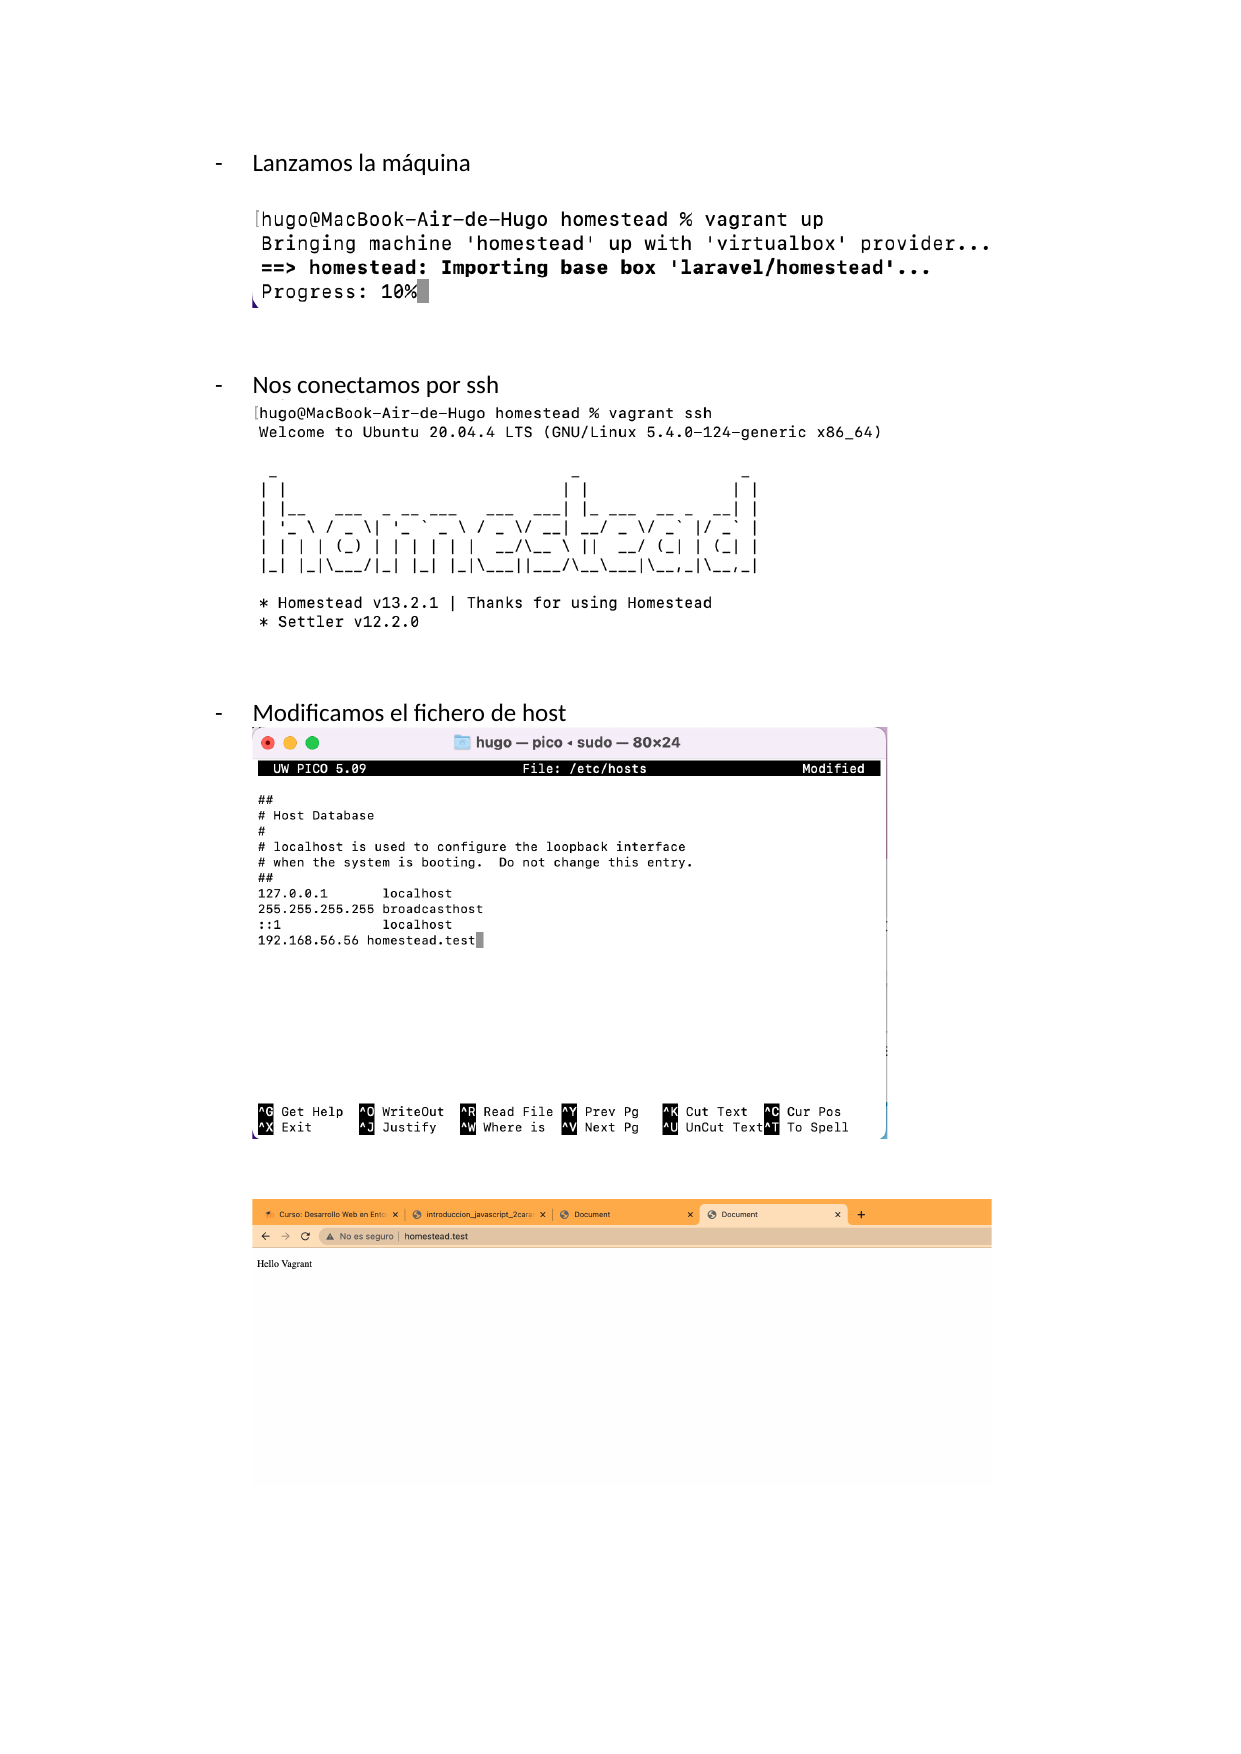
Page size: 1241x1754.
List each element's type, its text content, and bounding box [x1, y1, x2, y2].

list Modificamos el fichero de host [215, 697, 1063, 727]
picture [252, 1199, 992, 1486]
picture [252, 399, 959, 667]
list Lanzamos la máquina [215, 148, 1063, 178]
picture [252, 727, 888, 1139]
list Nos conectamos por ssh [215, 369, 1063, 399]
picture [252, 208, 1060, 308]
